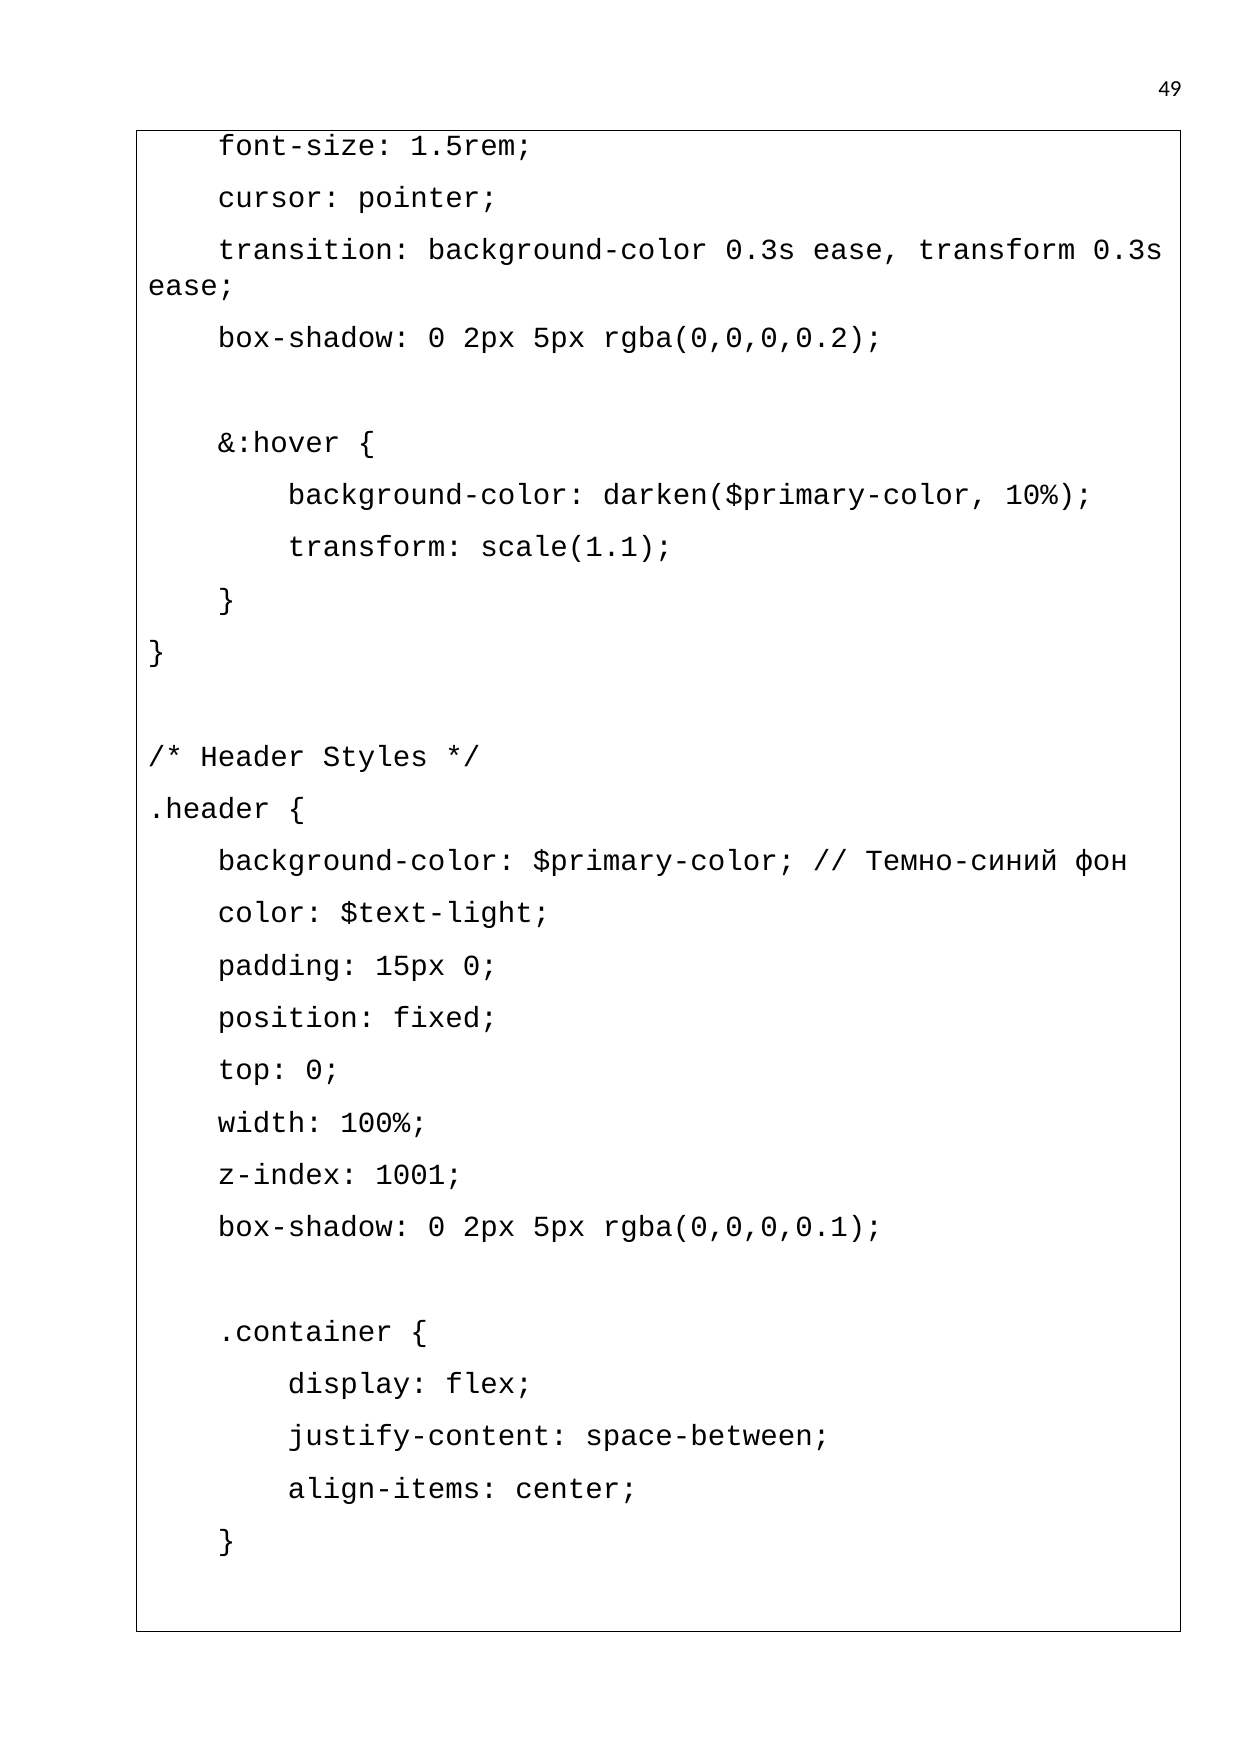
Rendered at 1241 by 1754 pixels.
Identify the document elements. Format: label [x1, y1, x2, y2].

table_header [137, 131, 1180, 1631]
